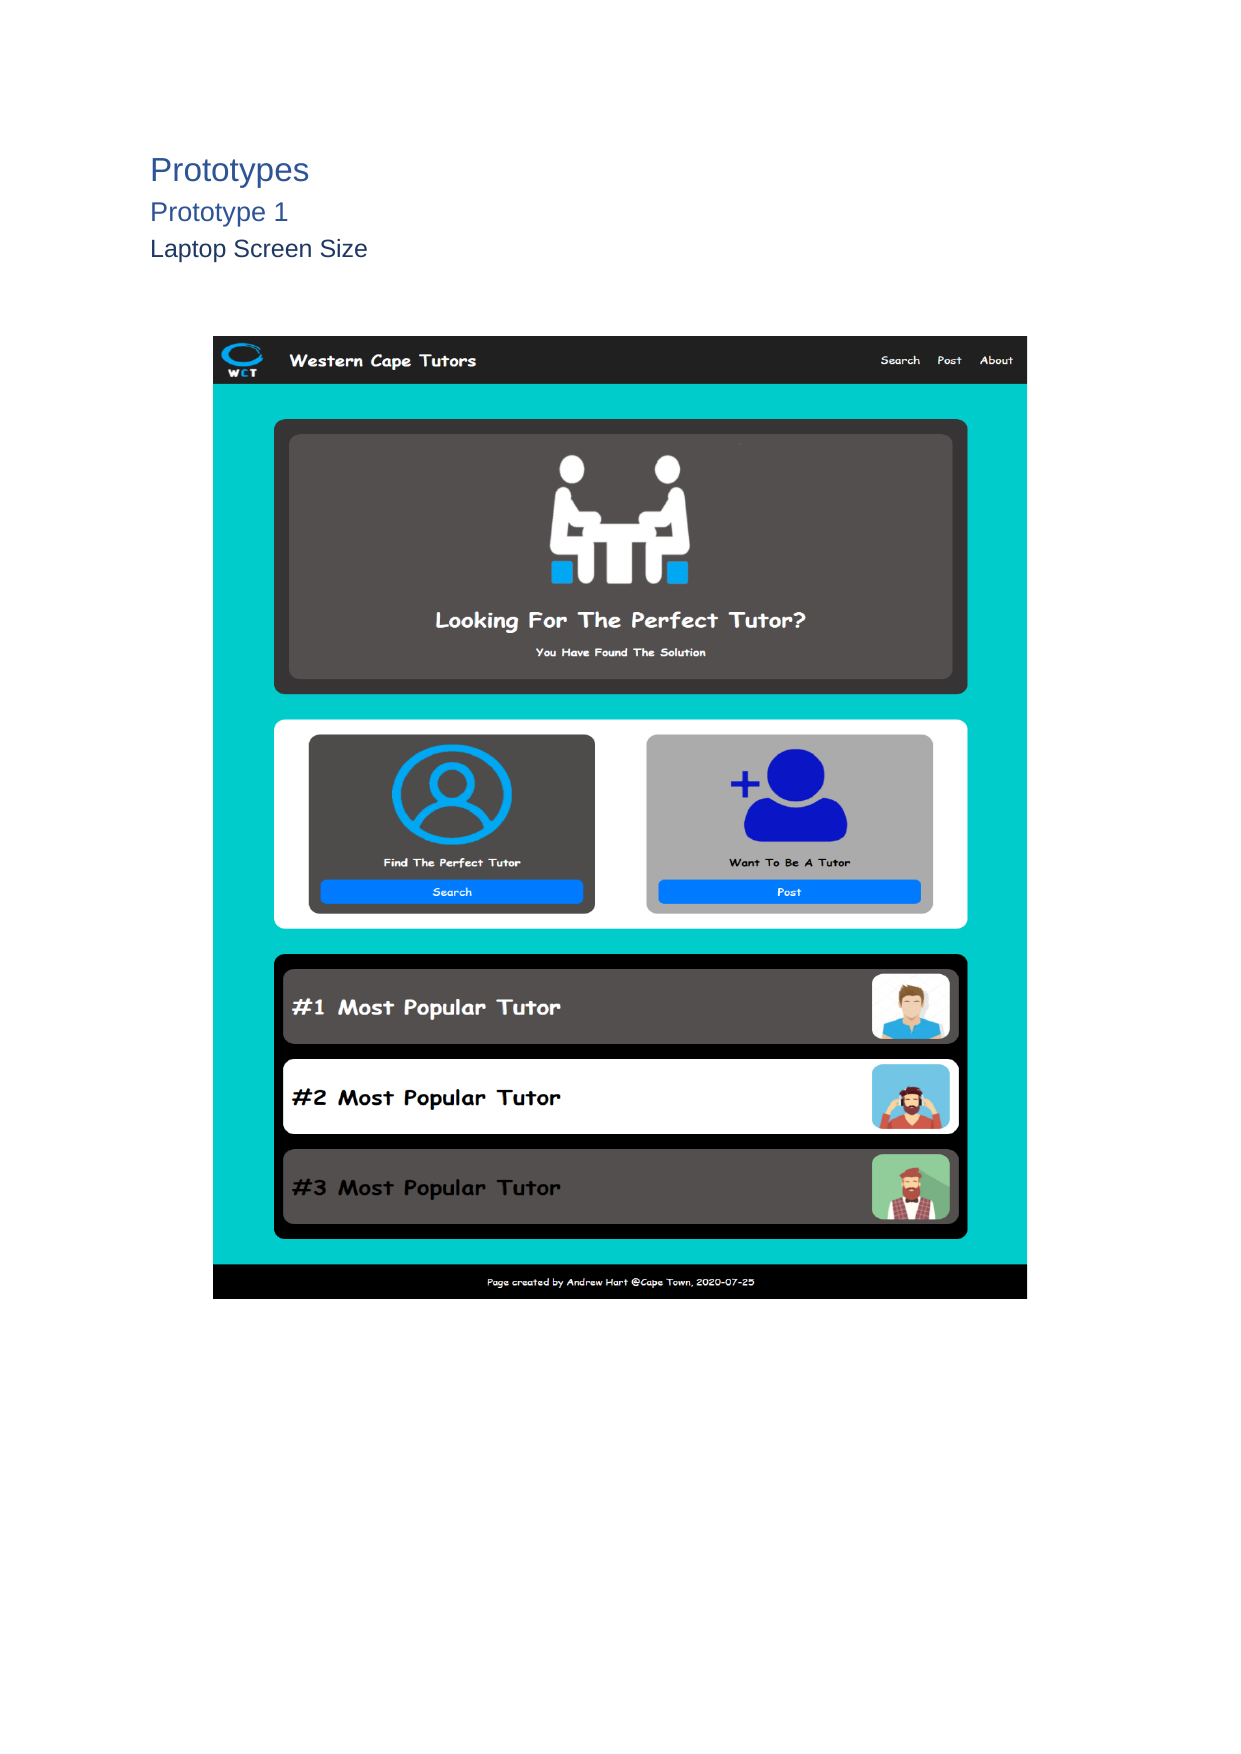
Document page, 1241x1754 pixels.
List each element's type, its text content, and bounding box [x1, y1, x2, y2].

picture [213, 336, 1028, 1299]
subtitle Laptop Screen Size [150, 233, 1090, 262]
subtitle Prototypes [150, 150, 1090, 188]
subtitle Prototype 1 [150, 196, 1090, 227]
